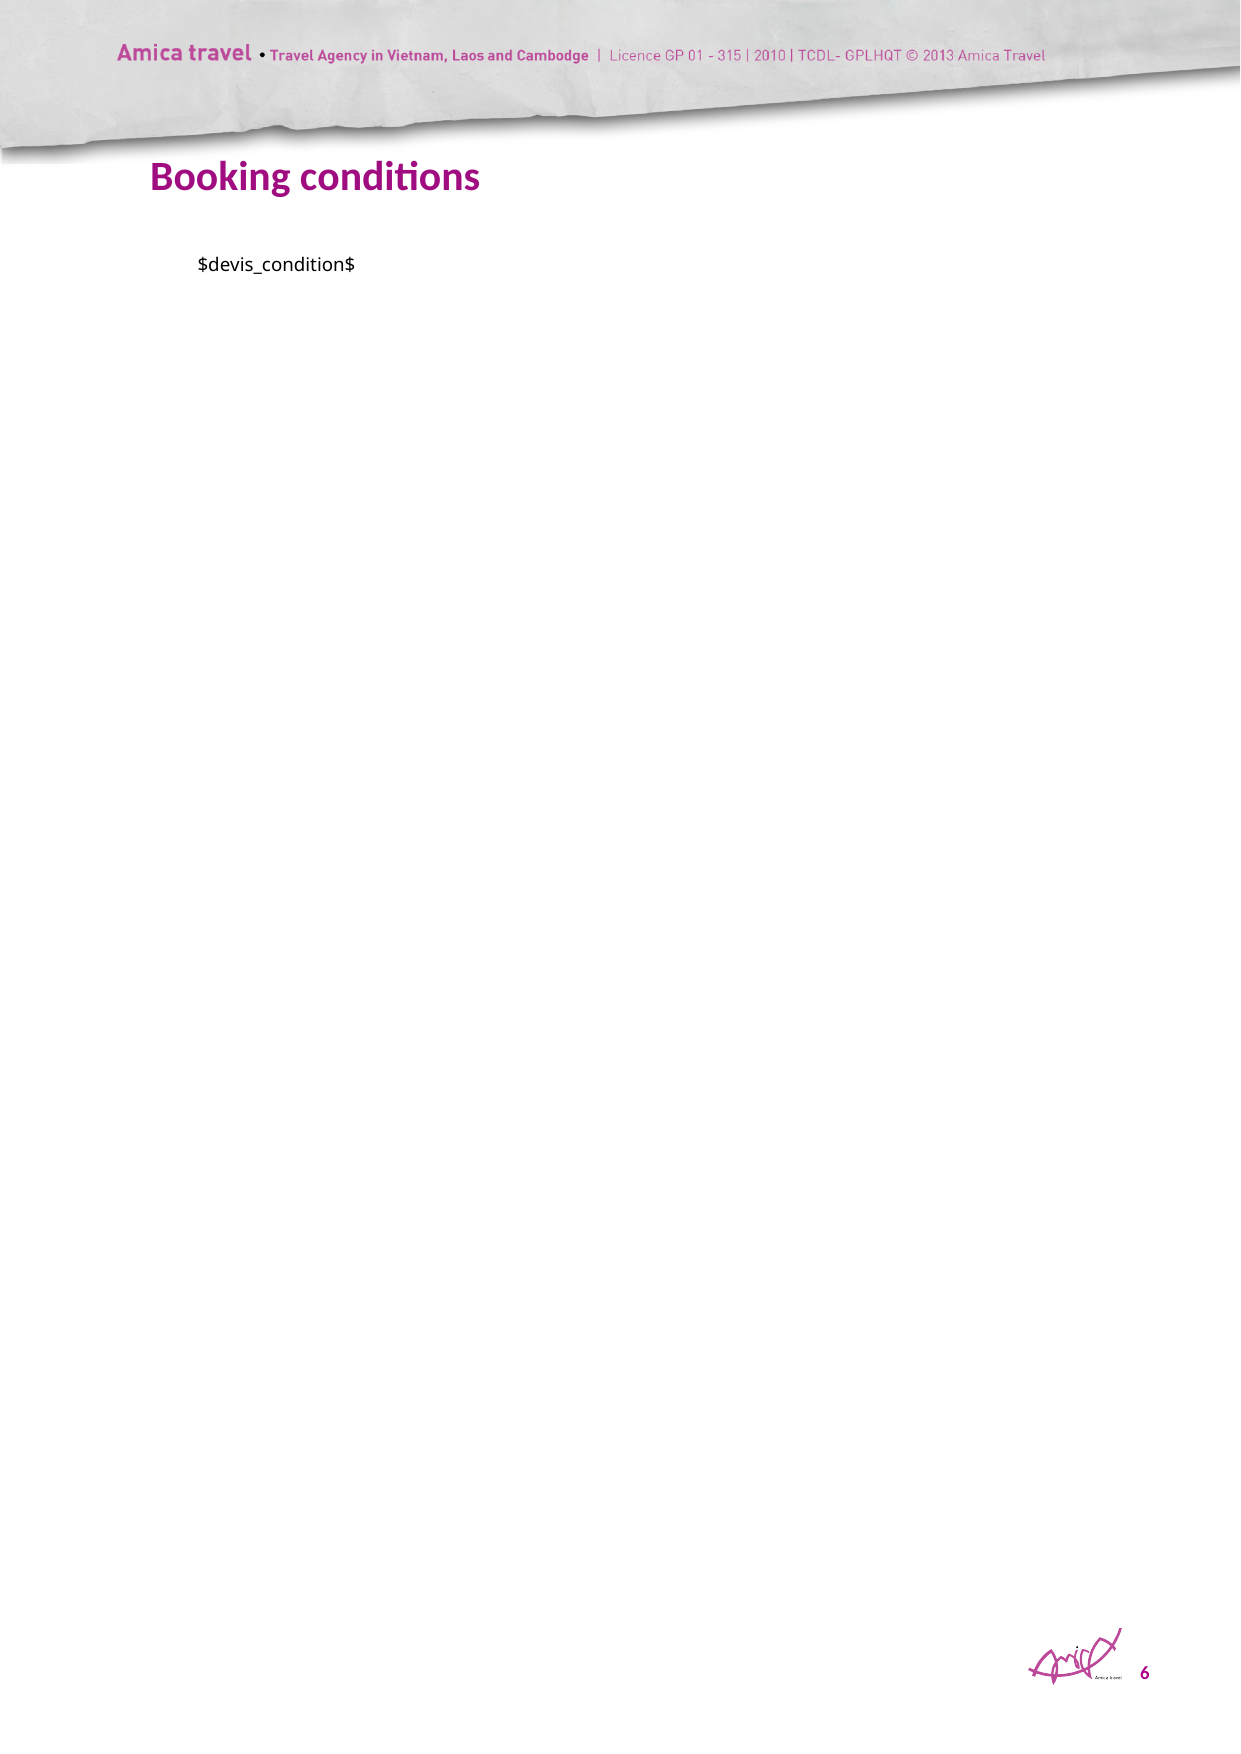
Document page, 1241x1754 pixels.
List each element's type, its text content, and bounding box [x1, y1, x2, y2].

picture [0, 0, 1241, 172]
text $devis_condition$ [197, 251, 1090, 276]
subtitle Booking conditions [150, 150, 1090, 201]
picture [1028, 1628, 1122, 1685]
